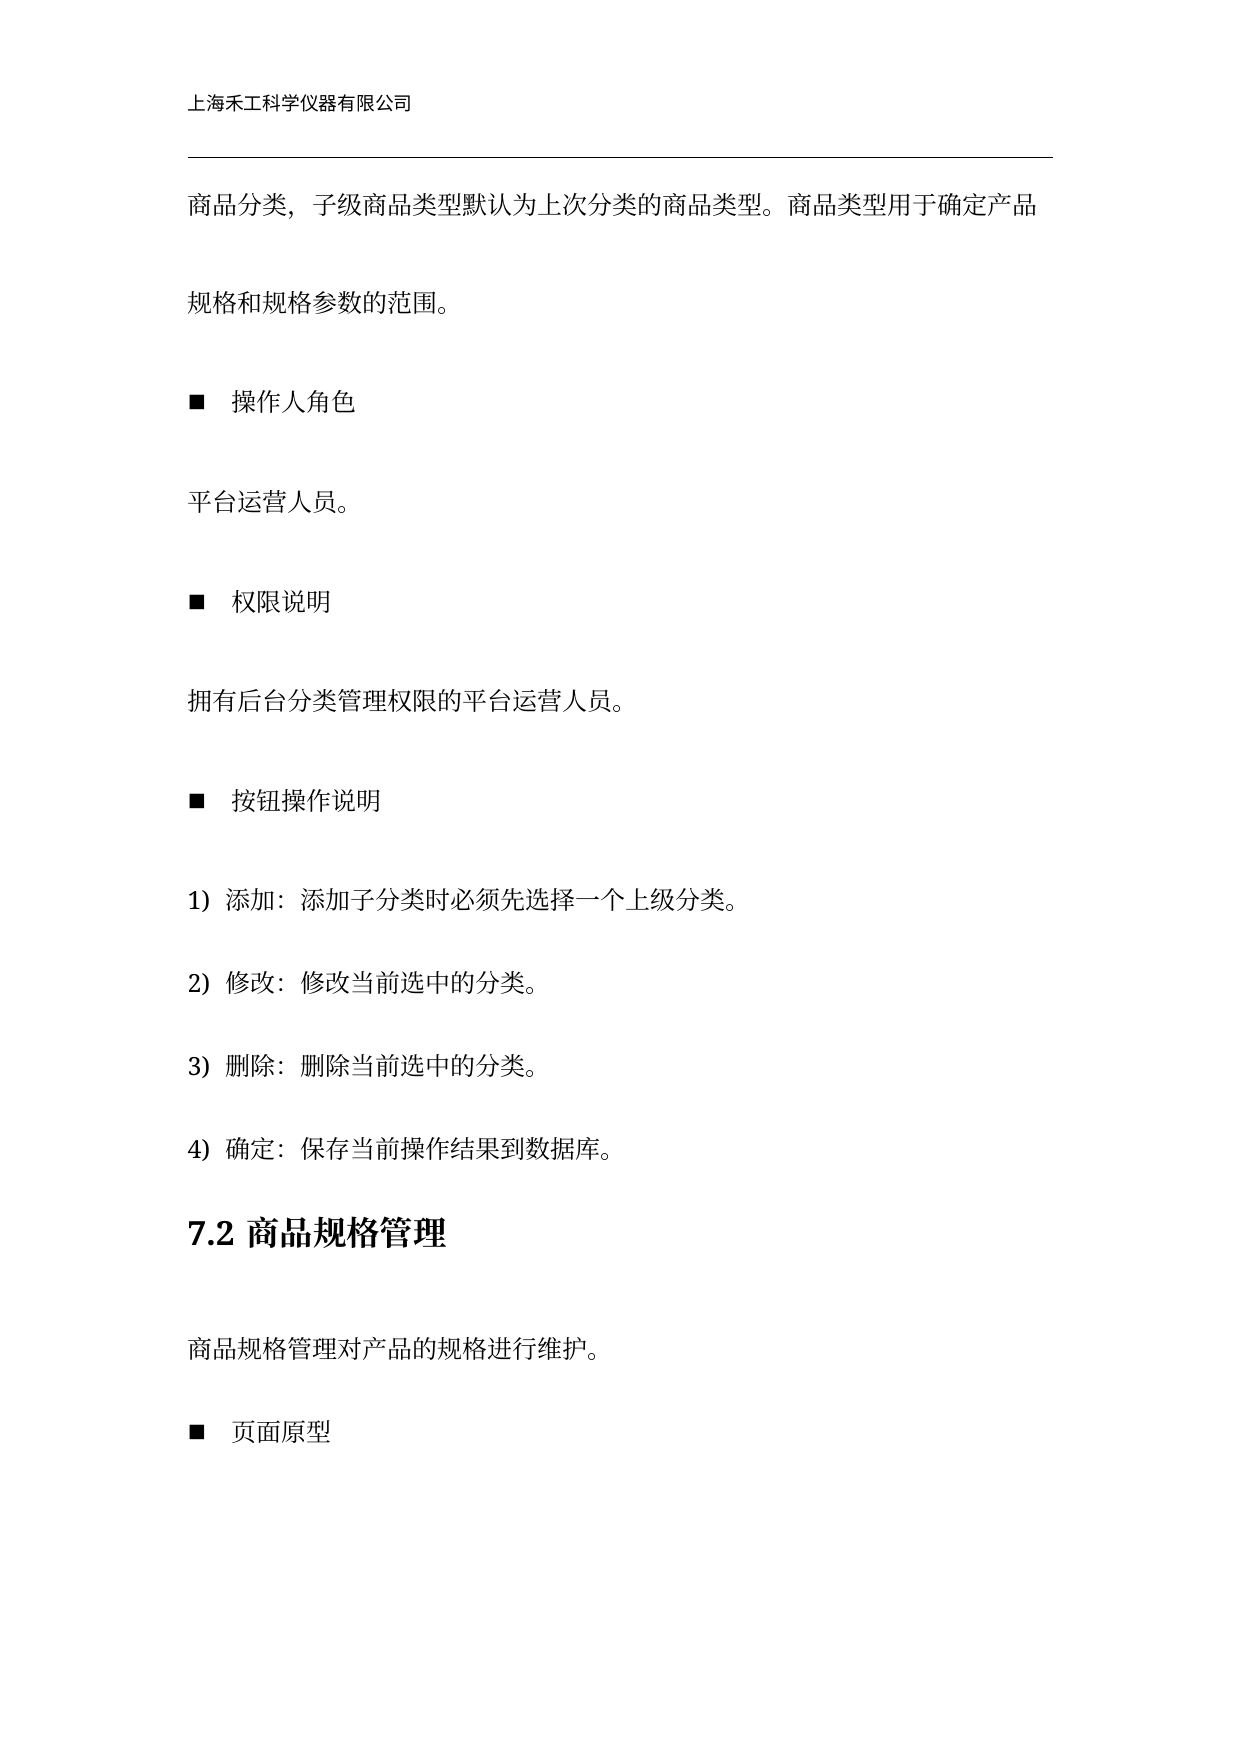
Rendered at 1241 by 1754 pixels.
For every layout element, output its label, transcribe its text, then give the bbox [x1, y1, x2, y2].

list 按钮操作说明 [187, 767, 1053, 832]
text 平台运营人员。 [187, 468, 1053, 533]
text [187, 172, 1053, 334]
list 权限说明 [187, 568, 1053, 633]
list 页面原型 [187, 1398, 1053, 1463]
list 操作人角色 [187, 369, 1053, 434]
text 拥有后台分类管理权限的平台运营人员。 [187, 667, 1053, 732]
text 商品规格管理对产品的规格进行维护。 [187, 1315, 1053, 1380]
list 修改：修改当前选中的分类。 [187, 949, 1053, 1014]
list 确定：保存当前操作结果到数据库。 [187, 1116, 1053, 1181]
list 添加：添加子分类时必须先选择一个上级分类。 [187, 867, 1053, 932]
subtitle 商品规格管理 [187, 1199, 1053, 1264]
list 删除：删除当前选中的分类。 [187, 1033, 1053, 1098]
